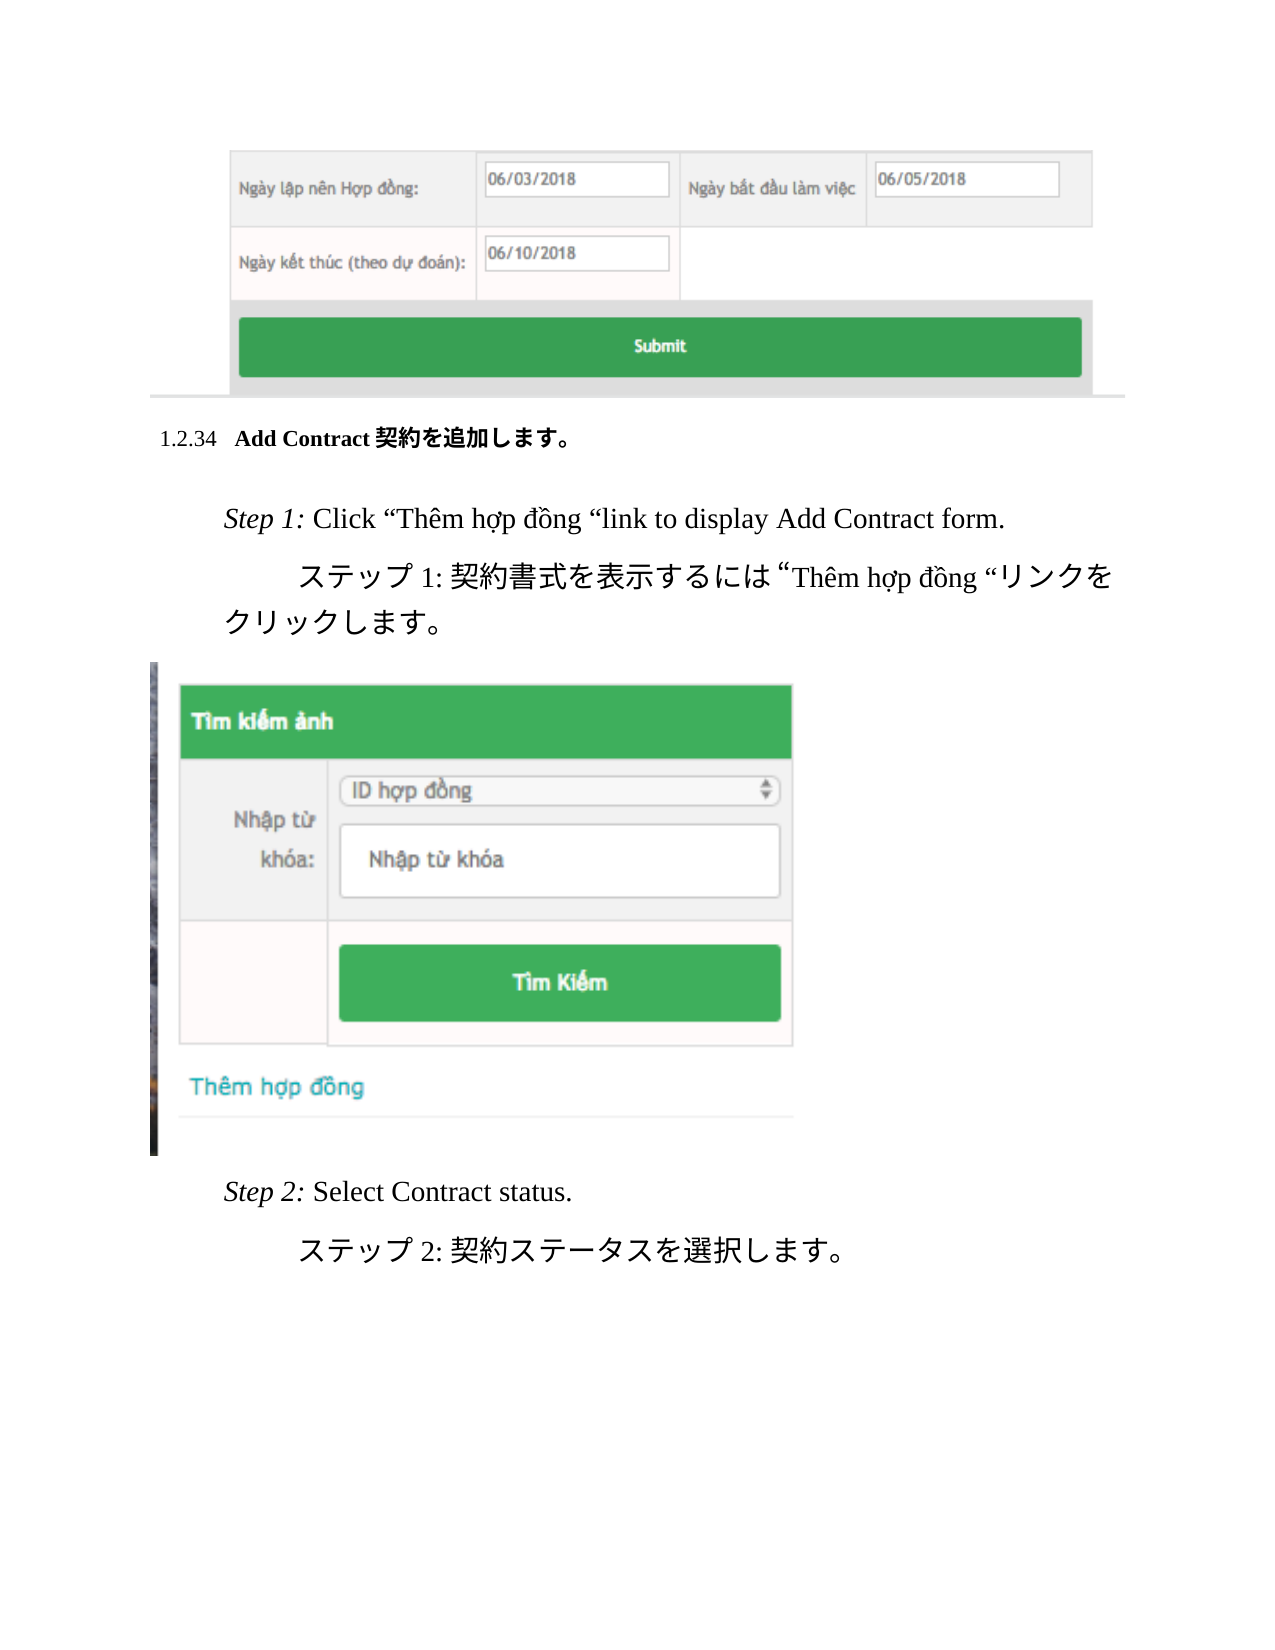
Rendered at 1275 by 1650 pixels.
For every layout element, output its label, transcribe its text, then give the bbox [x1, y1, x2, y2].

text Step 2: Select Contract status. [223, 1174, 1125, 1208]
picture [150, 150, 1125, 398]
subtitle Add Contract 契約を追加します。 [159, 420, 1125, 453]
picture [150, 662, 817, 1156]
text ステップ 1: 契約書式を表示するには “Thêm hợp đồng “リンクをクリックします。 [223, 554, 1125, 642]
text Step 1: Click “Thêm hợp đồng “link to display Add Contract form. [150, 501, 1125, 535]
text ステップ 2: 契約ステータスを選択します。 [223, 1227, 1125, 1270]
